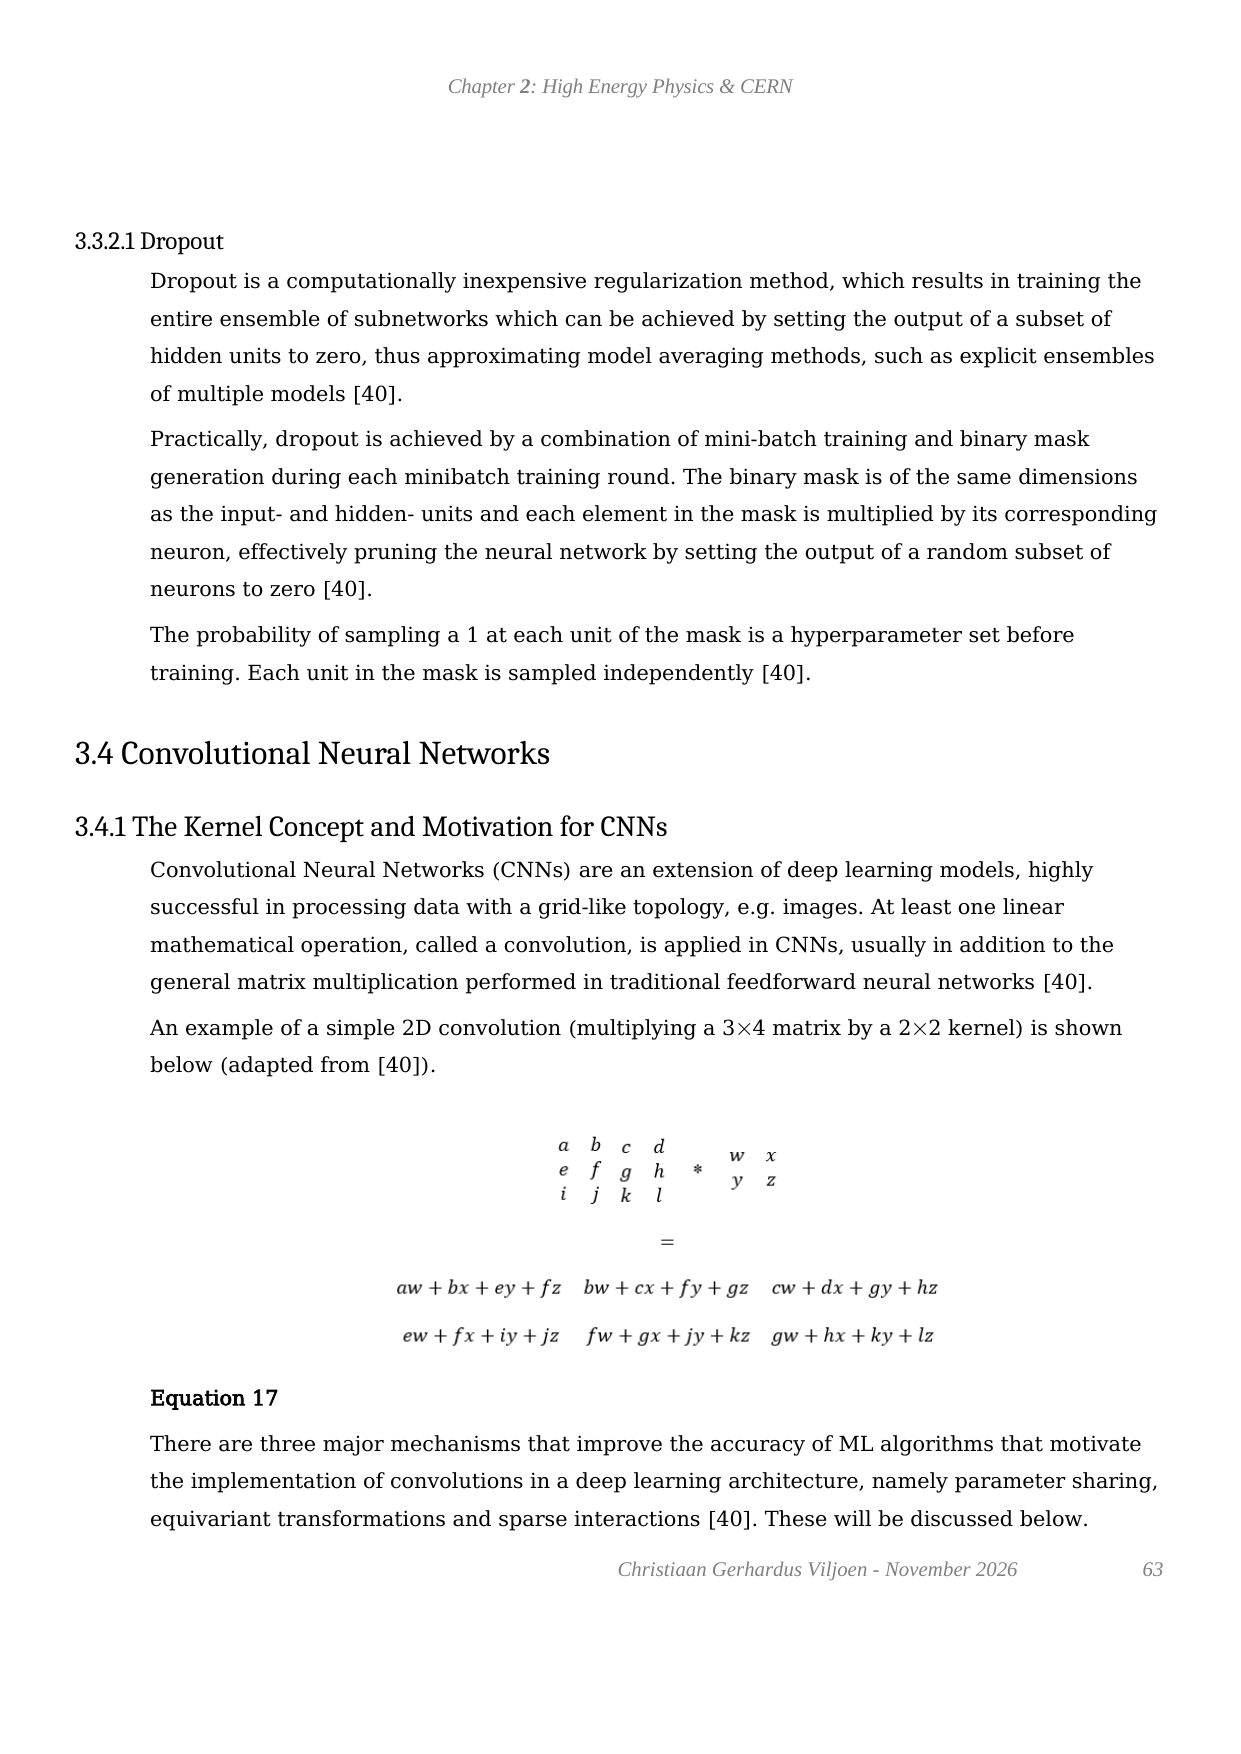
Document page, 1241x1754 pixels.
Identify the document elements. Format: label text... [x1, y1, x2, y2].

text There are three major mechanisms that improve the accuracy of ML algorithms that motivate the implementation of convolutions in a deep learning architecture, namely parameter sharing, equivariant transformations and sparse interactions . These will be discussed below. [150, 1430, 1165, 1530]
subtitle Dropout [75, 227, 1165, 255]
text Practically, dropout is achieved by a combination of mini-batch training and binary mask generation during each minibatch training round. The binary mask is of the same dimensions as the input- and hidden- units and each element in the mask is multiplied by its corresponding neuron, effectively pruning the neural network by setting the output of a random subset of neurons to zero . [150, 426, 1165, 601]
subtitle Convolutional Neural Networks [75, 734, 1165, 773]
text Equation 17 [150, 1384, 1165, 1409]
text The probability of sampling a 1 at each unit of the mask is a hyperparameter set before training. Each unit in the mask is sampled independently . [150, 622, 1165, 684]
picture [329, 1098, 986, 1364]
subtitle The Kernel Concept and Motivation for CNNs [75, 810, 1165, 844]
text An example of a simple 2D convolution (multiplying a 34 matrix by a 22 kernel) is shown below (adapted from ). [150, 1015, 1165, 1077]
text Dropout is a computationally inexpensive regularization method, which results in training the entire ensemble of subnetworks which can be achieved by setting the output of a subset of hidden units to zero, thus approximating model averaging methods, such as explicit ensembles of multiple models . [150, 268, 1165, 405]
text Convolutional Neural Networks (CNNs) are an extension of deep learning models, highly successful in processing data with a grid-like topology, e.g. images. At least one linear mathematical operation, called a convolution, is applied in CNNs, usually in addition to the general matrix multiplication performed in traditional feedforward neural networks . [150, 856, 1165, 994]
